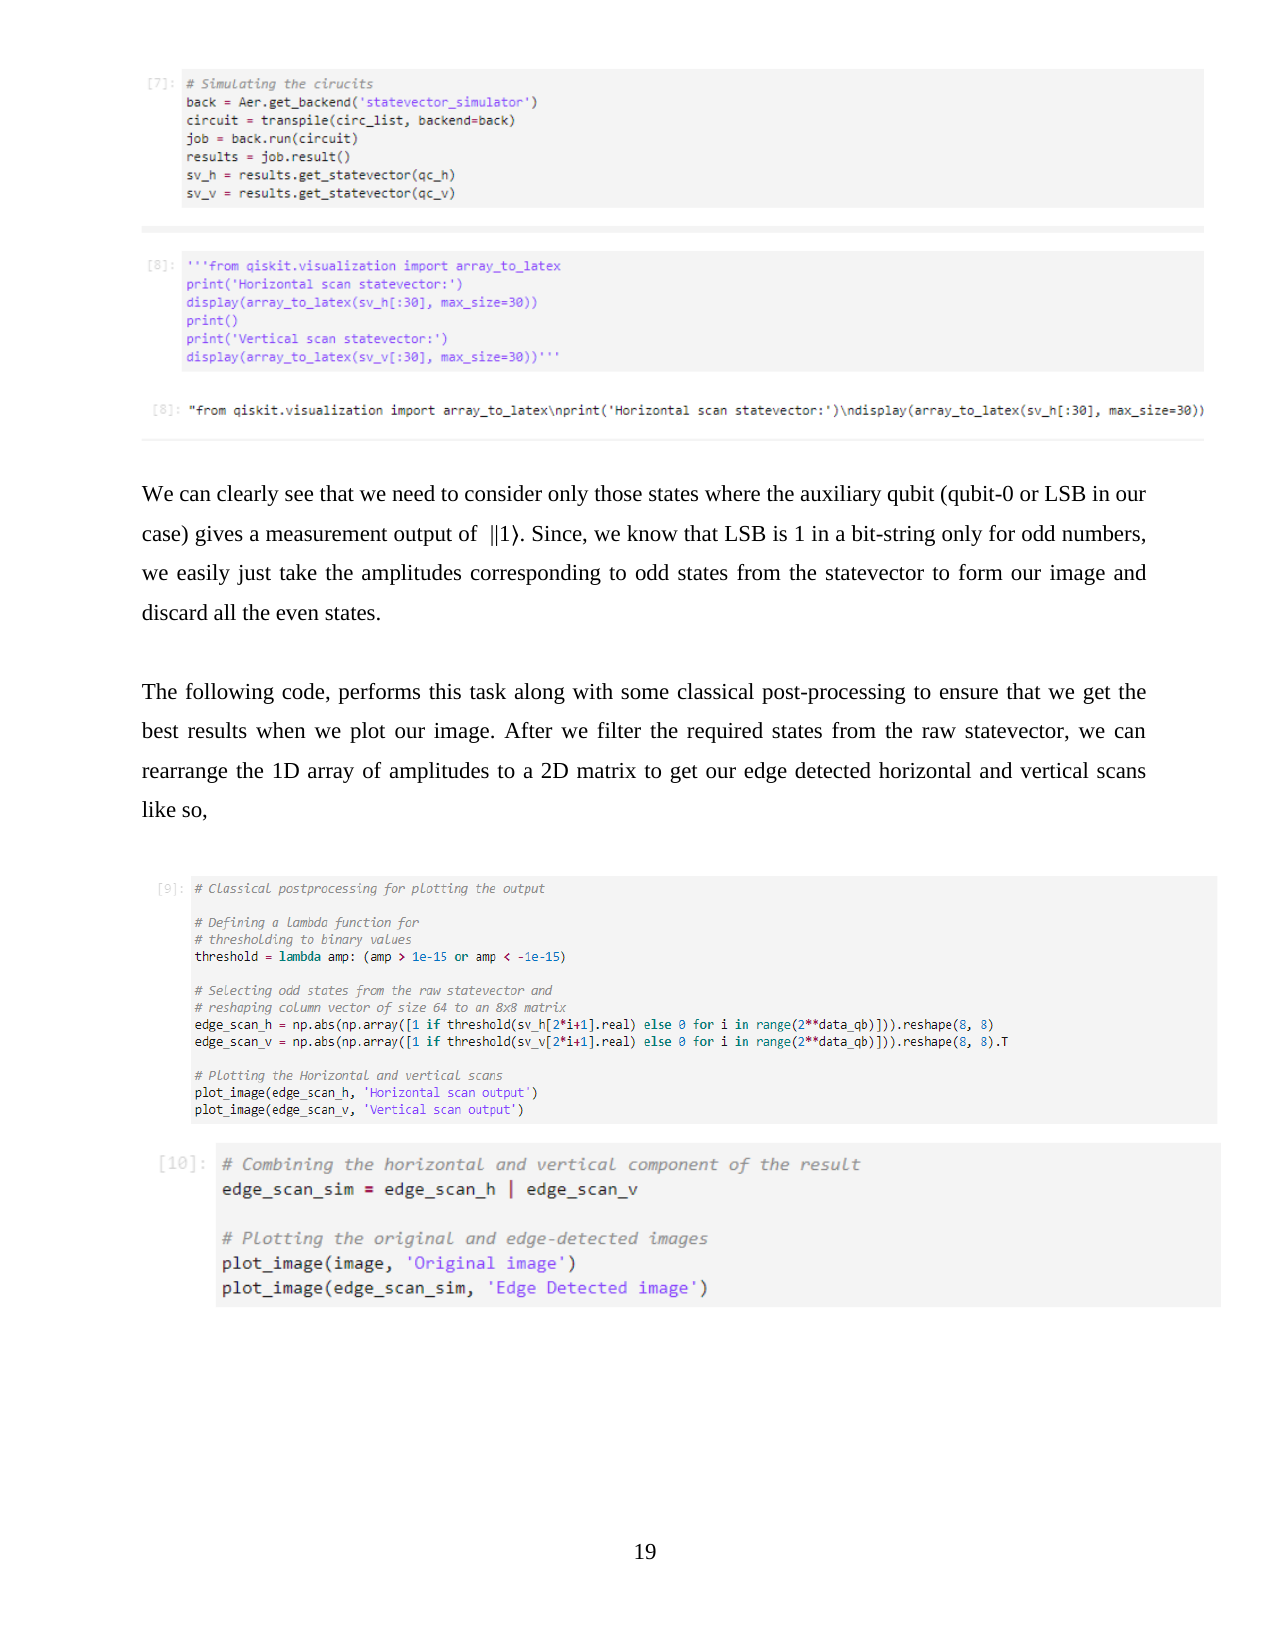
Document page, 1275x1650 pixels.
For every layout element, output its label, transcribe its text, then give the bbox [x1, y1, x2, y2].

picture [141, 862, 1221, 1338]
picture [141, 60, 1204, 441]
text The following code, performs this task along with some classical post-processing to ensure that we get the best results when we plot our image. After we filter the required states from the raw statevector, we can rearrange the 1D array of amplitudes to a 2D matrix to get our edge detected horizontal and vertical scans like so, [142, 678, 1148, 823]
text We can clearly see that we need to consider only those states where the auxiliary qubit (qubit-0 or LSB in our case) gives a measurement output of ||1⟩. Since, we know that LSB is 1 in a bit-string only for odd numbers, we easily just take the amplitudes corresponding to odd states from the statevector to form our image and discard all the even states. [142, 480, 1148, 625]
